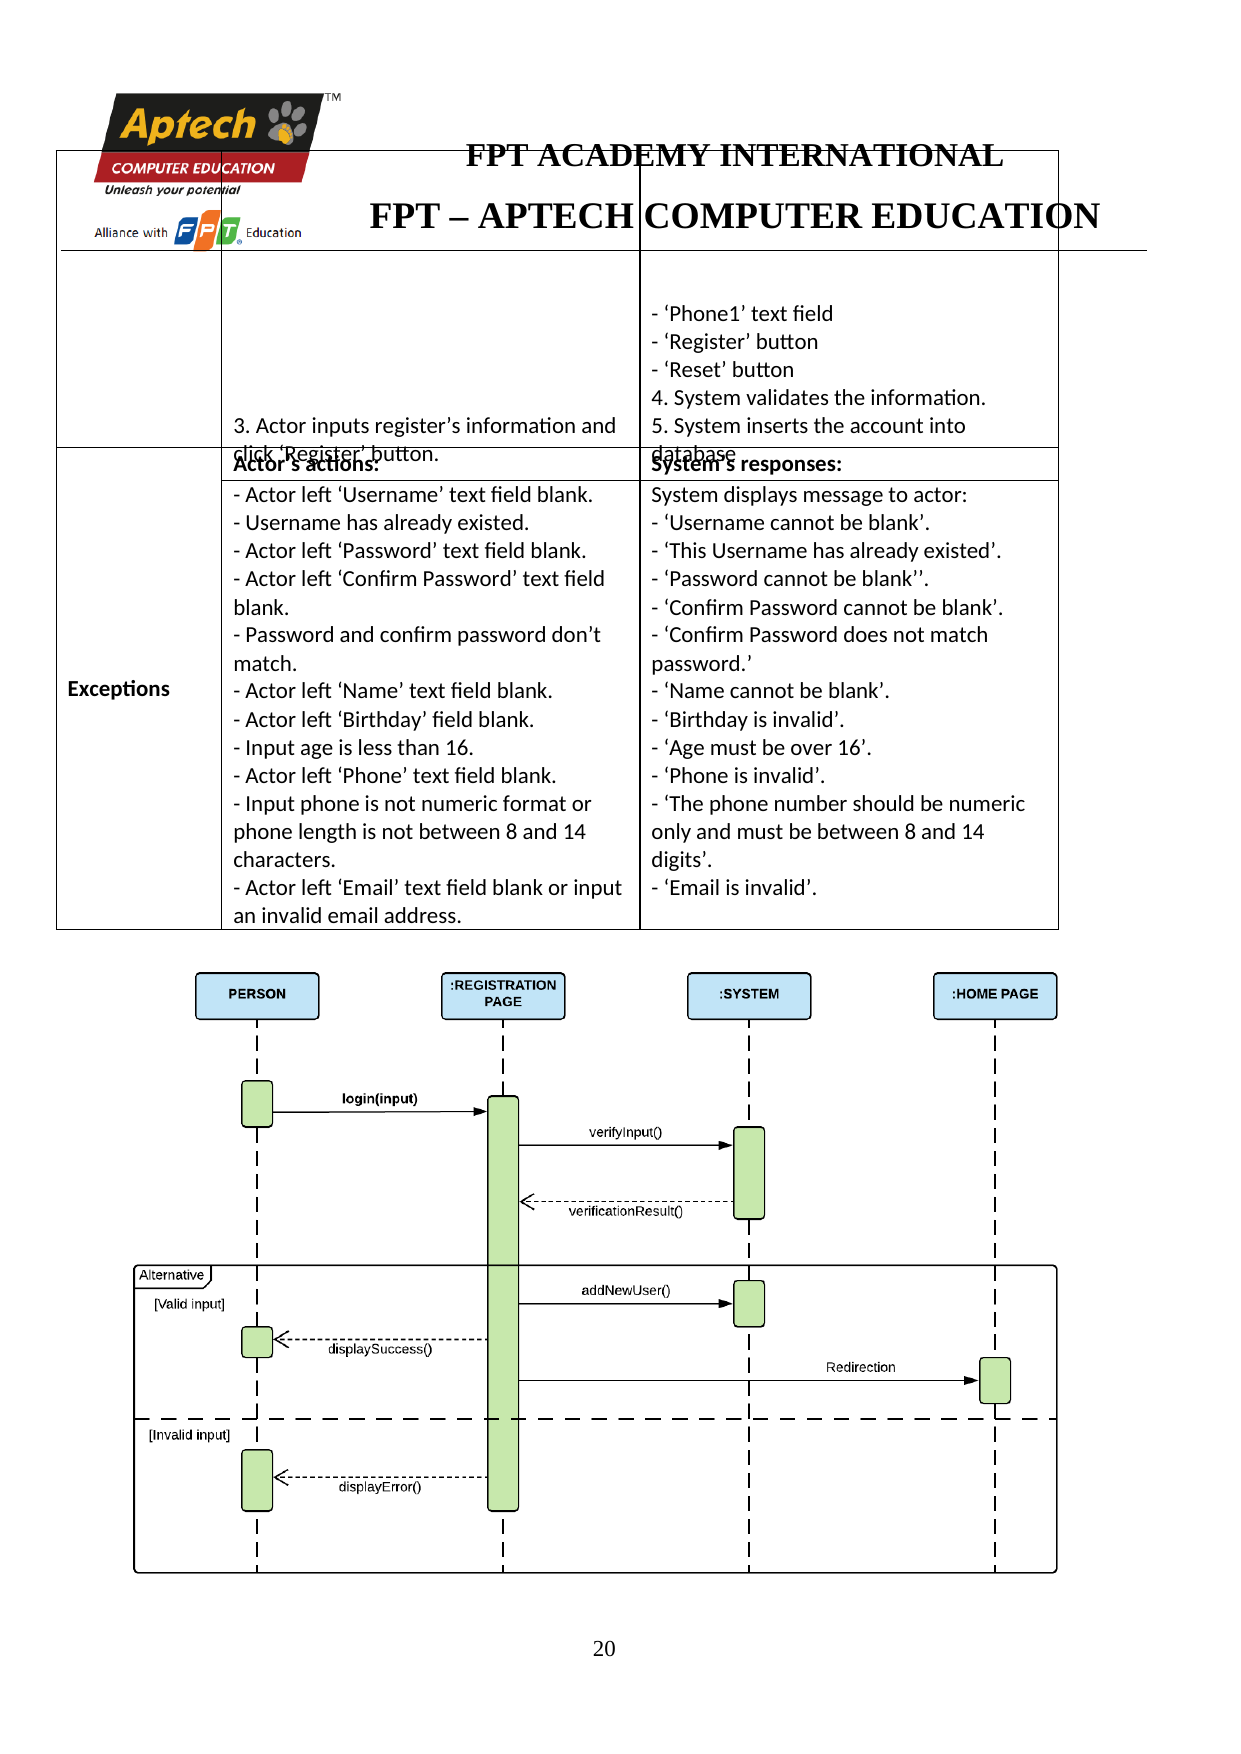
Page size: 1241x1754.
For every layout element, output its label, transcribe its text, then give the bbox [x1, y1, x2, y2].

picture [222, 151, 344, 250]
picture [90, 151, 221, 250]
picture [222, 251, 344, 256]
table_cell System displays message to actor: - ‘Username cannot be blank’. - ‘This Username has already existed’. - ‘Password cannot be blank’’. - ‘Confirm Password cannot be blank’. - ‘Confirm Password does not match password.’ - ‘Name cannot be blank’. - ‘Birthday is invalid’. - ‘Age must be over 16’. - ‘Phone is invalid’. - ‘The phone number should be numeric only and must be between 8 and 14 digits’. - ‘Email is invalid’. [641, 481, 1058, 929]
picture [90, 251, 221, 256]
table_cell Actor’s actions: [222, 448, 639, 479]
picture [90, 86, 344, 150]
picture [103, 942, 1087, 1603]
table_cell Exceptions [57, 448, 221, 929]
table_cell - Actor left ‘Username’ text field blank. - Username has already existed. - Actor left ‘Password’ text field blank. - Actor left ‘Confirm Password’ text field blank. - Password and confirm password don’t match. - Actor left ‘Name’ text field blank. - Actor left ‘Birthday’ field blank. - Input age is less than 16. - Actor left ‘Phone’ text field blank. - Input phone is not numeric format or phone length is not between 8 and 14 characters. - Actor left ‘Email’ text field blank or input an invalid email address. [222, 481, 639, 929]
table_cell System’s responses: [641, 448, 1058, 479]
